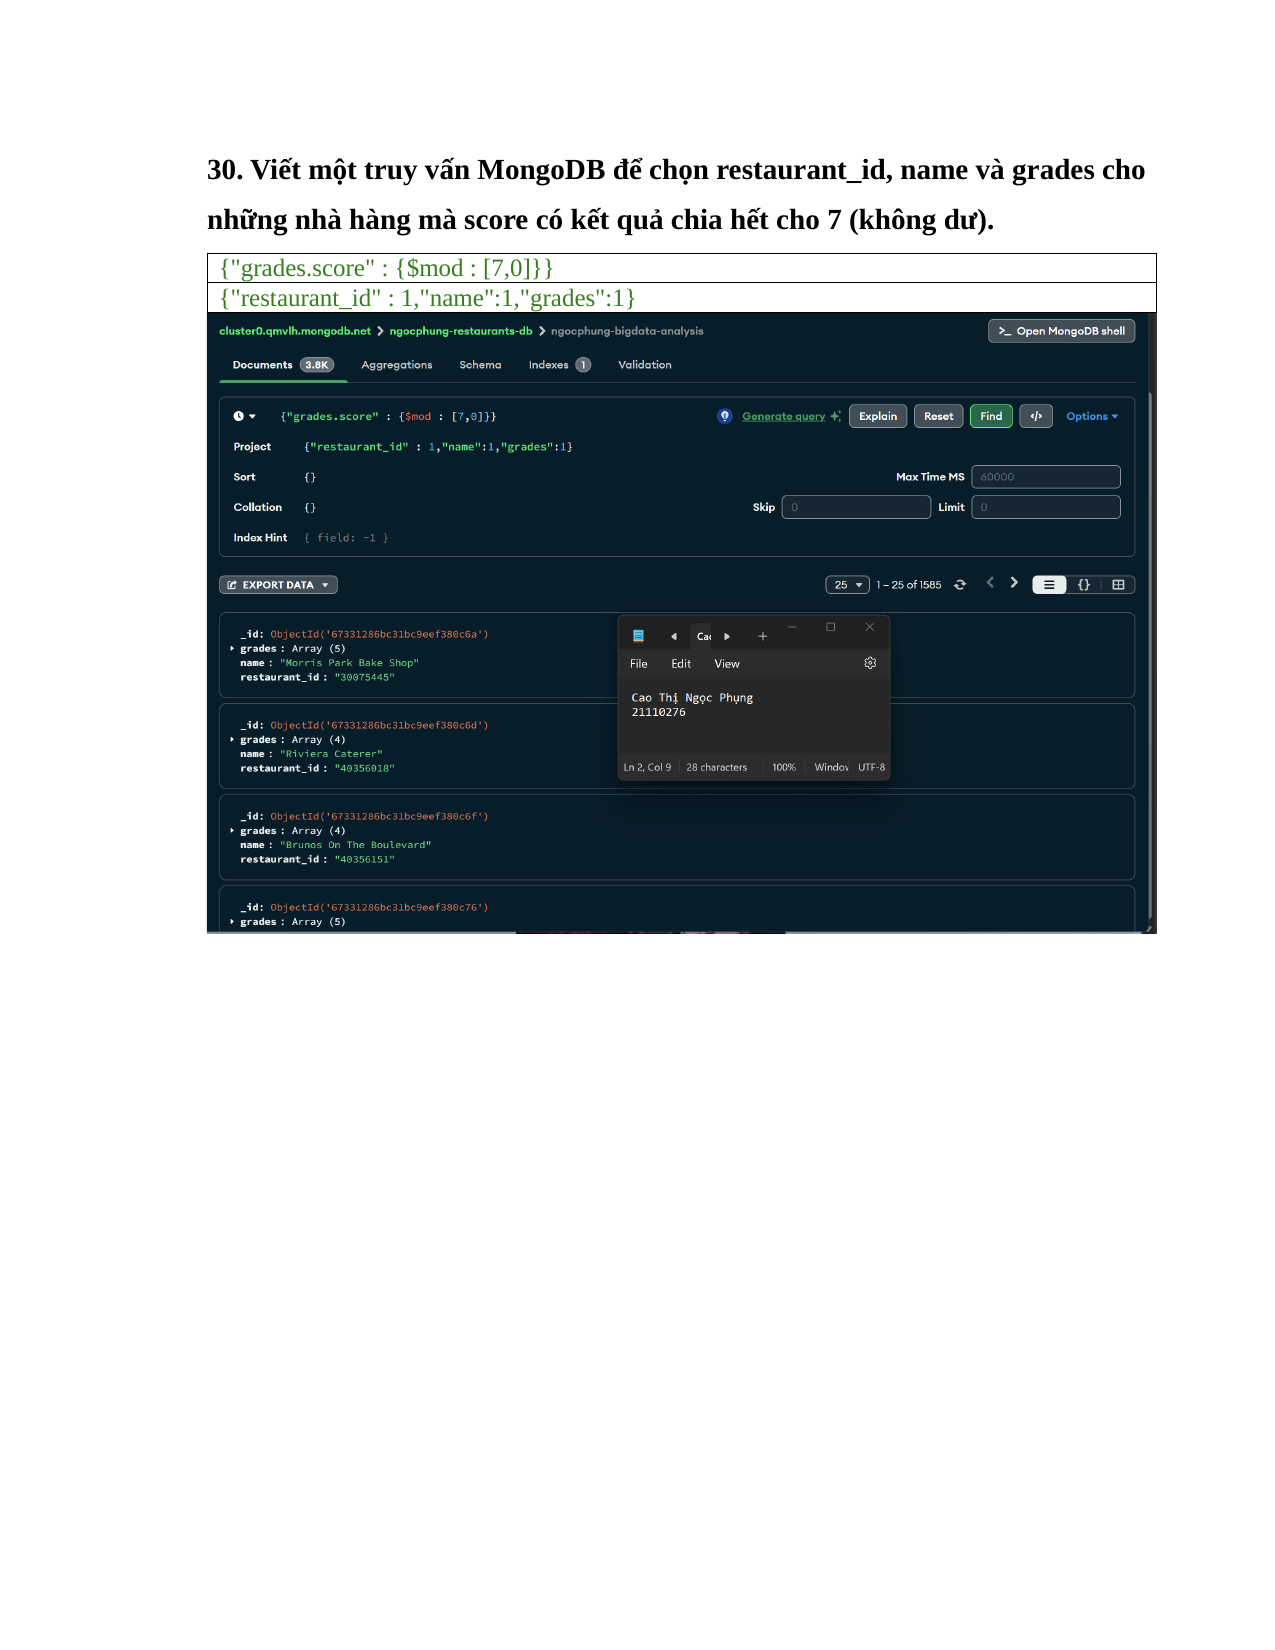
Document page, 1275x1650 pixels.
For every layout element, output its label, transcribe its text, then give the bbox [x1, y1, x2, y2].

subtitle 30. Viết một truy vấn MongoDB để chọn restaurant_id, name và grades cho những nhà hàng mà score có kết quả chia hết cho 7 (không dư). [207, 152, 1157, 236]
table_cell {"restaurant_id" : 1,"name":1,"grades":1} [208, 283, 1156, 312]
picture [206, 313, 1157, 934]
table_header {"grades.score" : {$mod : [7,0]}} [208, 254, 1156, 282]
